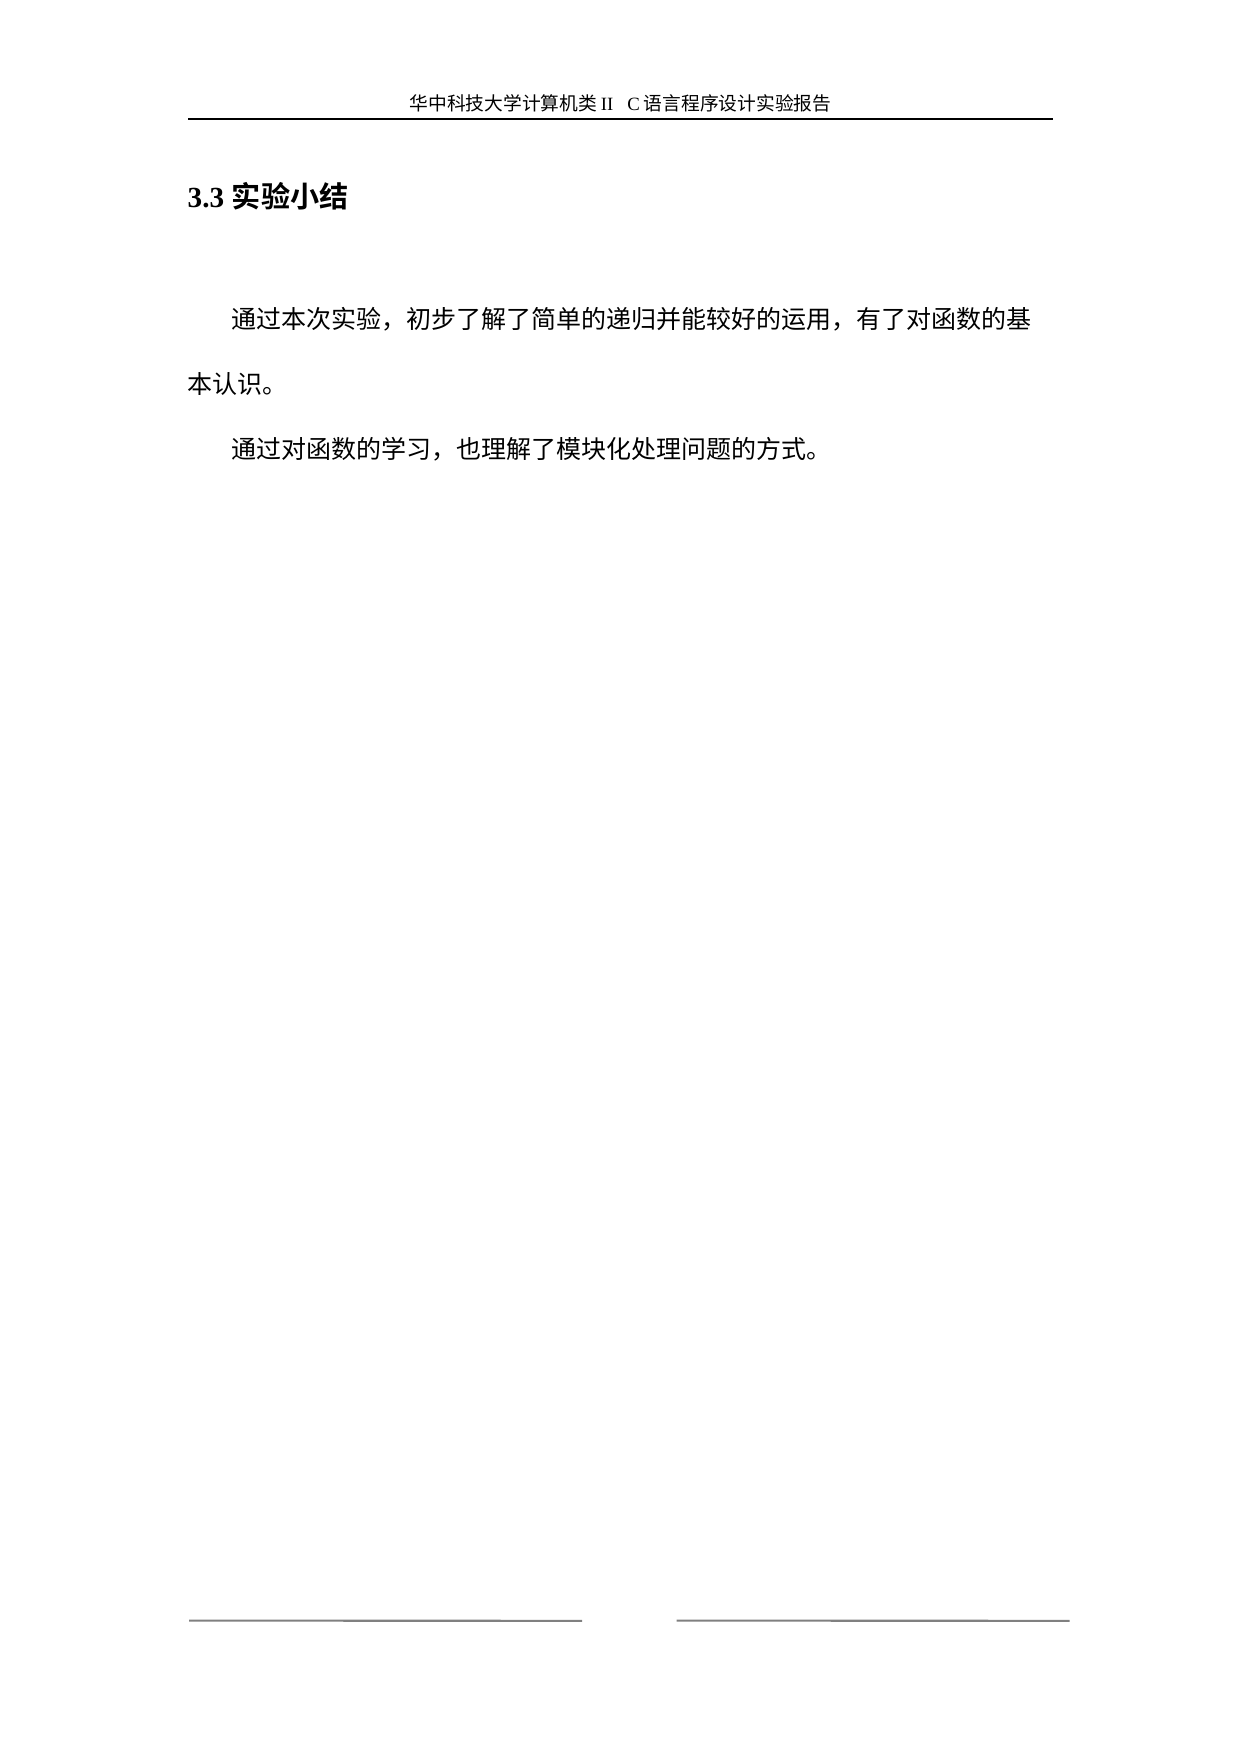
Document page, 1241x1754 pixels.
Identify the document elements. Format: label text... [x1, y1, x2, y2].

text 通过本次实验，初步了解了简单的递归并能较好的运用，有了对函数的基本认识。 [187, 285, 1053, 415]
subtitle 3.3 实验小结 [187, 162, 1053, 227]
text 通过对函数的学习，也理解了模块化处理问题的方式。 [187, 415, 1053, 480]
